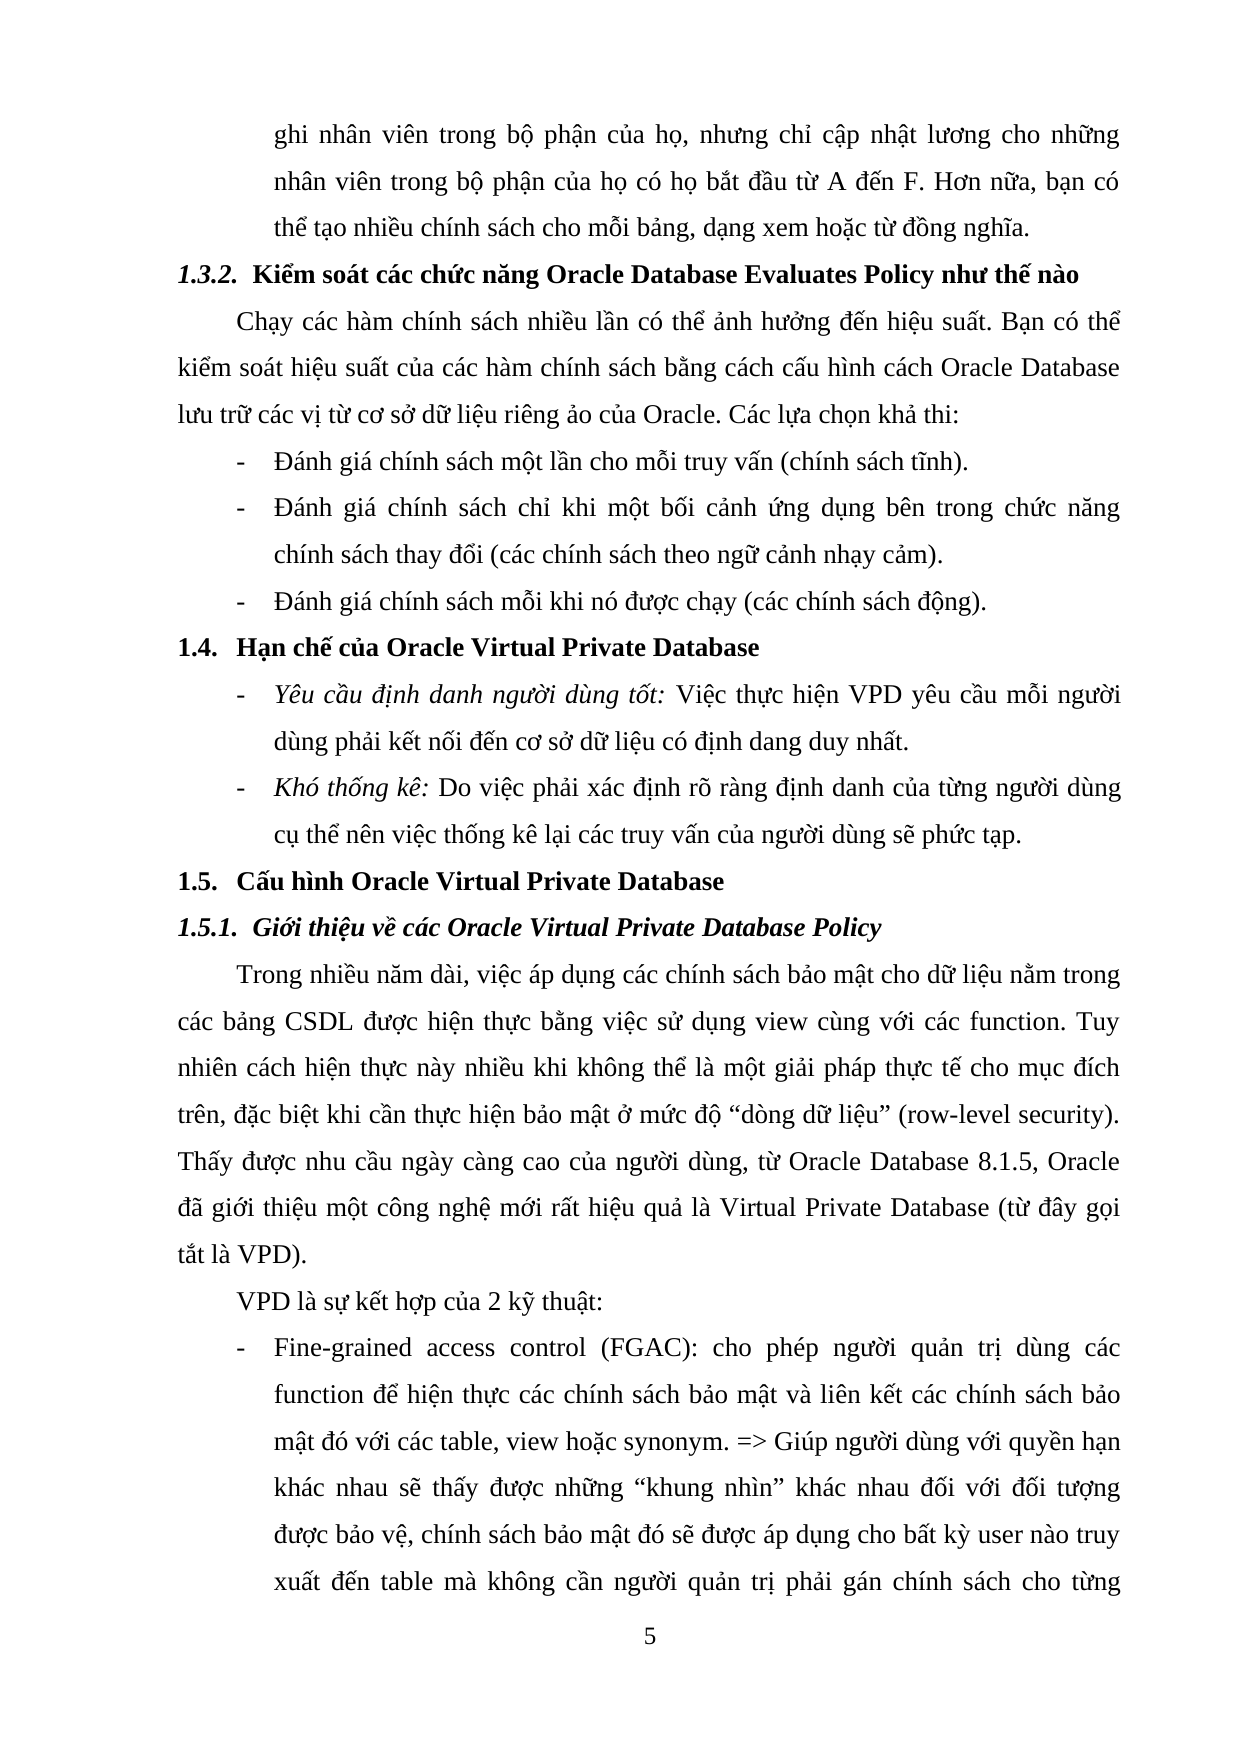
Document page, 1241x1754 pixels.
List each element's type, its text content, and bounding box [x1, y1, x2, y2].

list Khó thống kê: Do việc phải xác định rõ ràng định danh của từng người dùng cụ thể nên việc thống kê lại các truy vấn của người dùng sẽ phức tạp. [236, 771, 1122, 849]
text Trong nhiều năm dài, việc áp dụng các chính sách bảo mật cho dữ liệu nằm trong các bảng CSDL được hiện thực bằng việc sử dụng view cùng với các function. Tuy nhiên cách hiện thực này nhiều khi không thể là một giải pháp thực tế cho mục đích trên, đặc biệt khi cần thực hiện bảo mật ở mức độ “dòng dữ liệu” (row-level security). Thấy được nhu cầu ngày càng cao của người dùng, từ Oracle Database 8.1.5, Oracle đã giới thiệu một công nghệ mới rất hiệu quả là Virtual Private Database (từ đây gọi tắt là VPD). [177, 958, 1122, 1269]
list Yêu cầu định danh người dùng tốt: Việc thực hiện VPD yêu cầu mỗi người dùng phải kết nối đến cơ sở dữ liệu có định dang duy nhất. [236, 678, 1122, 756]
subtitle Cấu hình Oracle Virtual Private Database [177, 865, 1122, 896]
text Chạy các hàm chính sách nhiều lần có thể ảnh hưởng đến hiệu suất. Bạn có thể kiểm soát hiệu suất của các hàm chính sách bằng cách cấu hình cách Oracle Database lưu trữ các vị từ cơ sở dữ liệu riêng ảo của Oracle. Các lựa chọn khả thi: [177, 305, 1122, 429]
list Đánh giá chính sách mỗi khi nó được chạy (các chính sách động). [236, 585, 1122, 616]
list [236, 1331, 1122, 1596]
subtitle Kiểm soát các chức năng Oracle Database Evaluates Policy như thế nào [177, 258, 1122, 289]
text VPD là sự kết hợp của 2 kỹ thuật: [177, 1285, 1122, 1316]
list Đánh giá chính sách một lần cho mỗi truy vấn (chính sách tĩnh). [236, 445, 1122, 476]
list Đánh giá chính sách chỉ khi một bối cảnh ứng dụng bên trong chức năng chính sách thay đổi (các chính sách theo ngữ cảnh nhạy cảm). [236, 491, 1122, 569]
subtitle Hạn chế của Oracle Virtual Private Database [177, 631, 1122, 663]
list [236, 118, 1122, 243]
subtitle Giới thiệu về các Oracle Virtual Private Database Policy [177, 911, 1122, 943]
